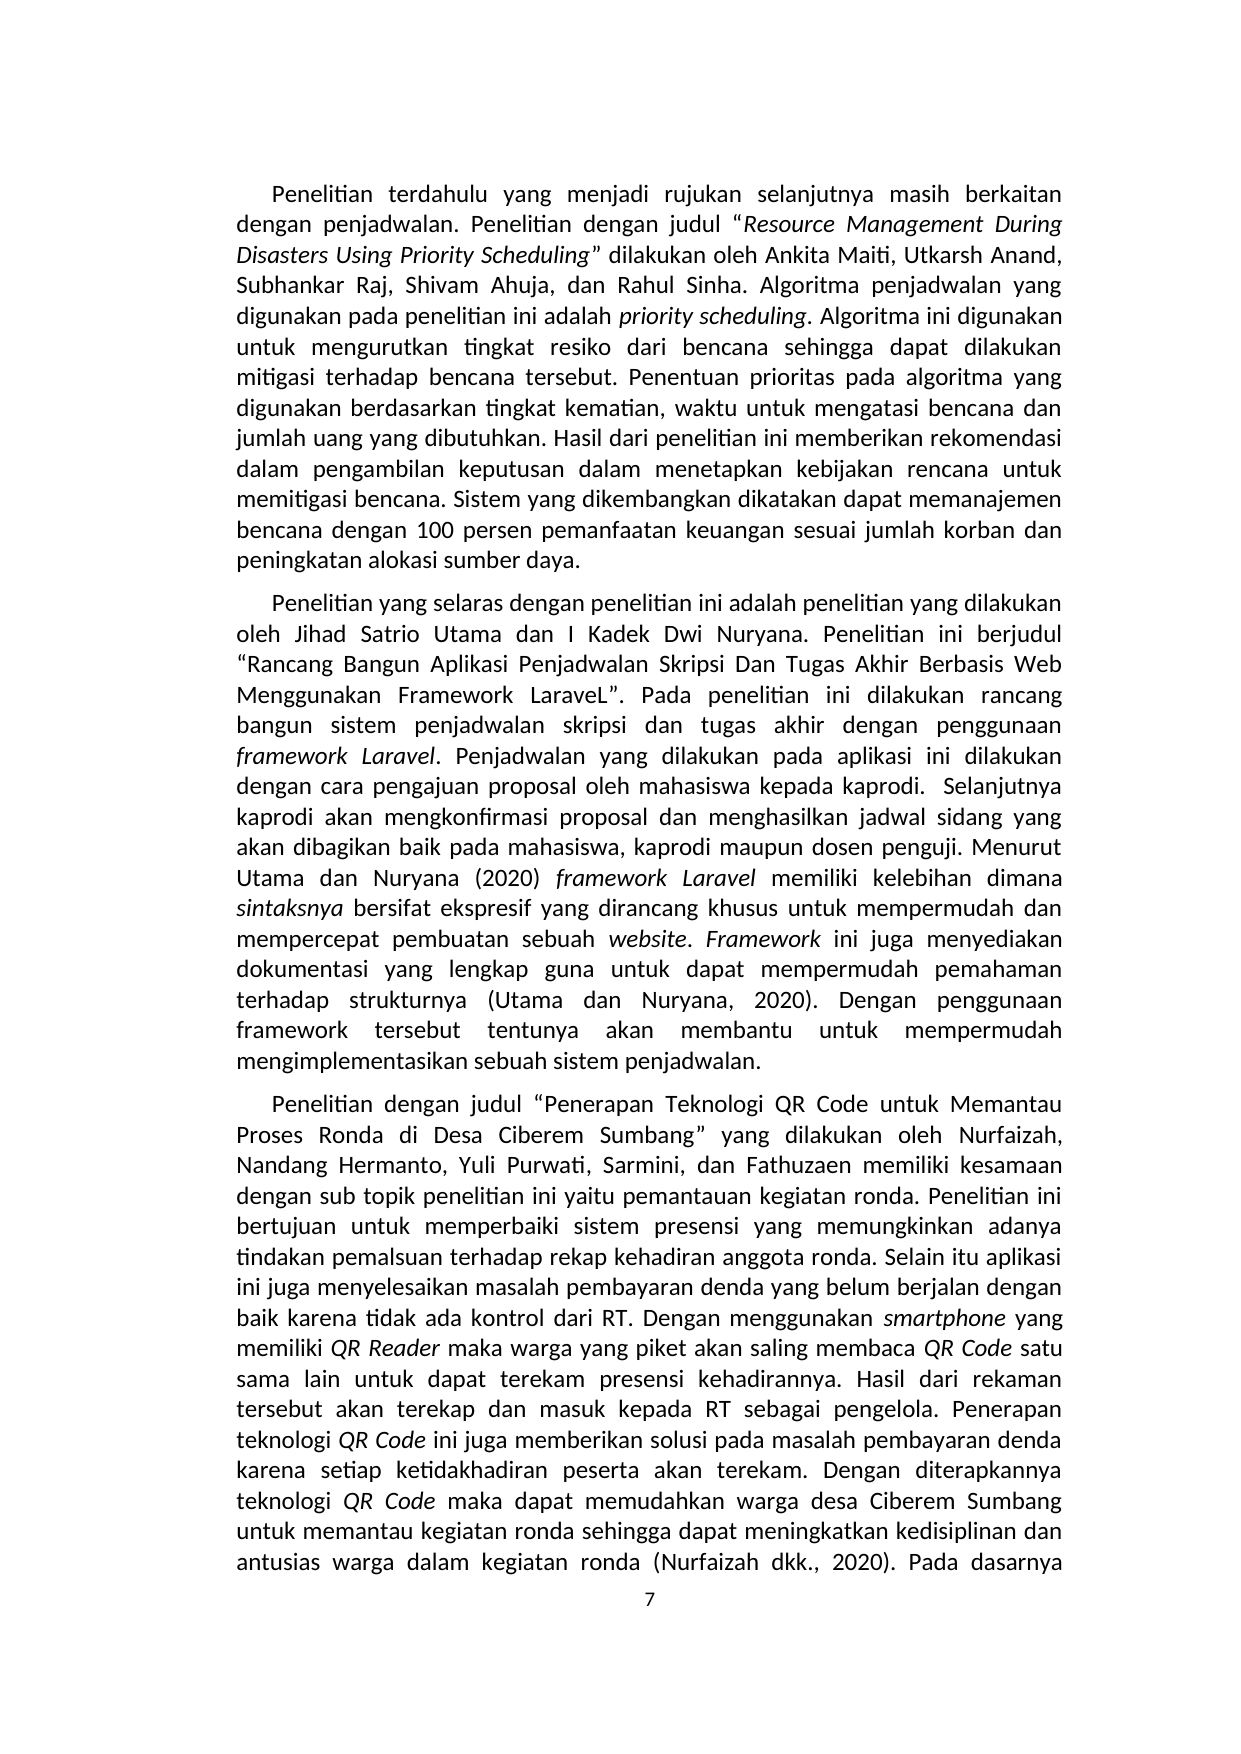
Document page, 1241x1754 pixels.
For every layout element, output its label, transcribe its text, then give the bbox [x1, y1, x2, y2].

text Penelitian terdahulu yang menjadi rujukan selanjutnya masih berkaitan dengan penjadwalan. Penelitian dengan judul “Resource Management During Disasters Using Priority Scheduling” dilakukan oleh Ankita Maiti, Utkarsh Anand, Subhankar Raj, Shivam Ahuja, dan Rahul Sinha. Algoritma penjadwalan yang digunakan pada penelitian ini adalah priority scheduling. Algoritma ini digunakan untuk mengurutkan tingkat resiko dari bencana sehingga dapat dilakukan mitigasi terhadap bencana tersebut. Penentuan prioritas pada algoritma yang digunakan berdasarkan tingkat kematian, waktu untuk mengatasi bencana dan jumlah uang yang dibutuhkan. Hasil dari penelitian ini memberikan rekomendasi dalam pengambilan keputusan dalam menetapkan kebijakan rencana untuk memitigasi bencana. Sistem yang dikembangkan dikatakan dapat memanajemen bencana dengan 100 persen pemanfaatan keuangan sesuai jumlah korban dan peningkatan alokasi sumber daya. [236, 178, 1063, 575]
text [236, 1088, 1063, 1577]
text Penelitian yang selaras dengan penelitian ini adalah penelitian yang dilakukan oleh Jihad Satrio Utama dan I Kadek Dwi Nuryana. Penelitian ini berjudul “Rancang Bangun Aplikasi Penjadwalan Skripsi Dan Tugas Akhir Berbasis Web Menggunakan Framework LaraveL”. Pada penelitian ini dilakukan rancang bangun sistem penjadwalan skripsi dan tugas akhir dengan penggunaan framework Laravel. Penjadwalan yang dilakukan pada aplikasi ini dilakukan dengan cara pengajuan proposal oleh mahasiswa kepada kaprodi. Selanjutnya kaprodi akan mengkonfirmasi proposal dan menghasilkan jadwal sidang yang akan dibagikan baik pada mahasiswa, kaprodi maupun dosen penguji. Menurut Utama dan Nuryana (2020) framework Laravel memiliki kelebihan dimana sintaksnya bersifat ekspresif yang dirancang khusus untuk mempermudah dan mempercepat pembuatan sebuah website. Framework ini juga menyediakan dokumentasi yang lengkap guna untuk dapat mempermudah pemahaman terhadap strukturnya (Utama dan Nuryana, 2020). Dengan penggunaan framework tersebut tentunya akan membantu untuk mempermudah mengimplementasikan sebuah sistem penjadwalan. [236, 587, 1063, 1076]
